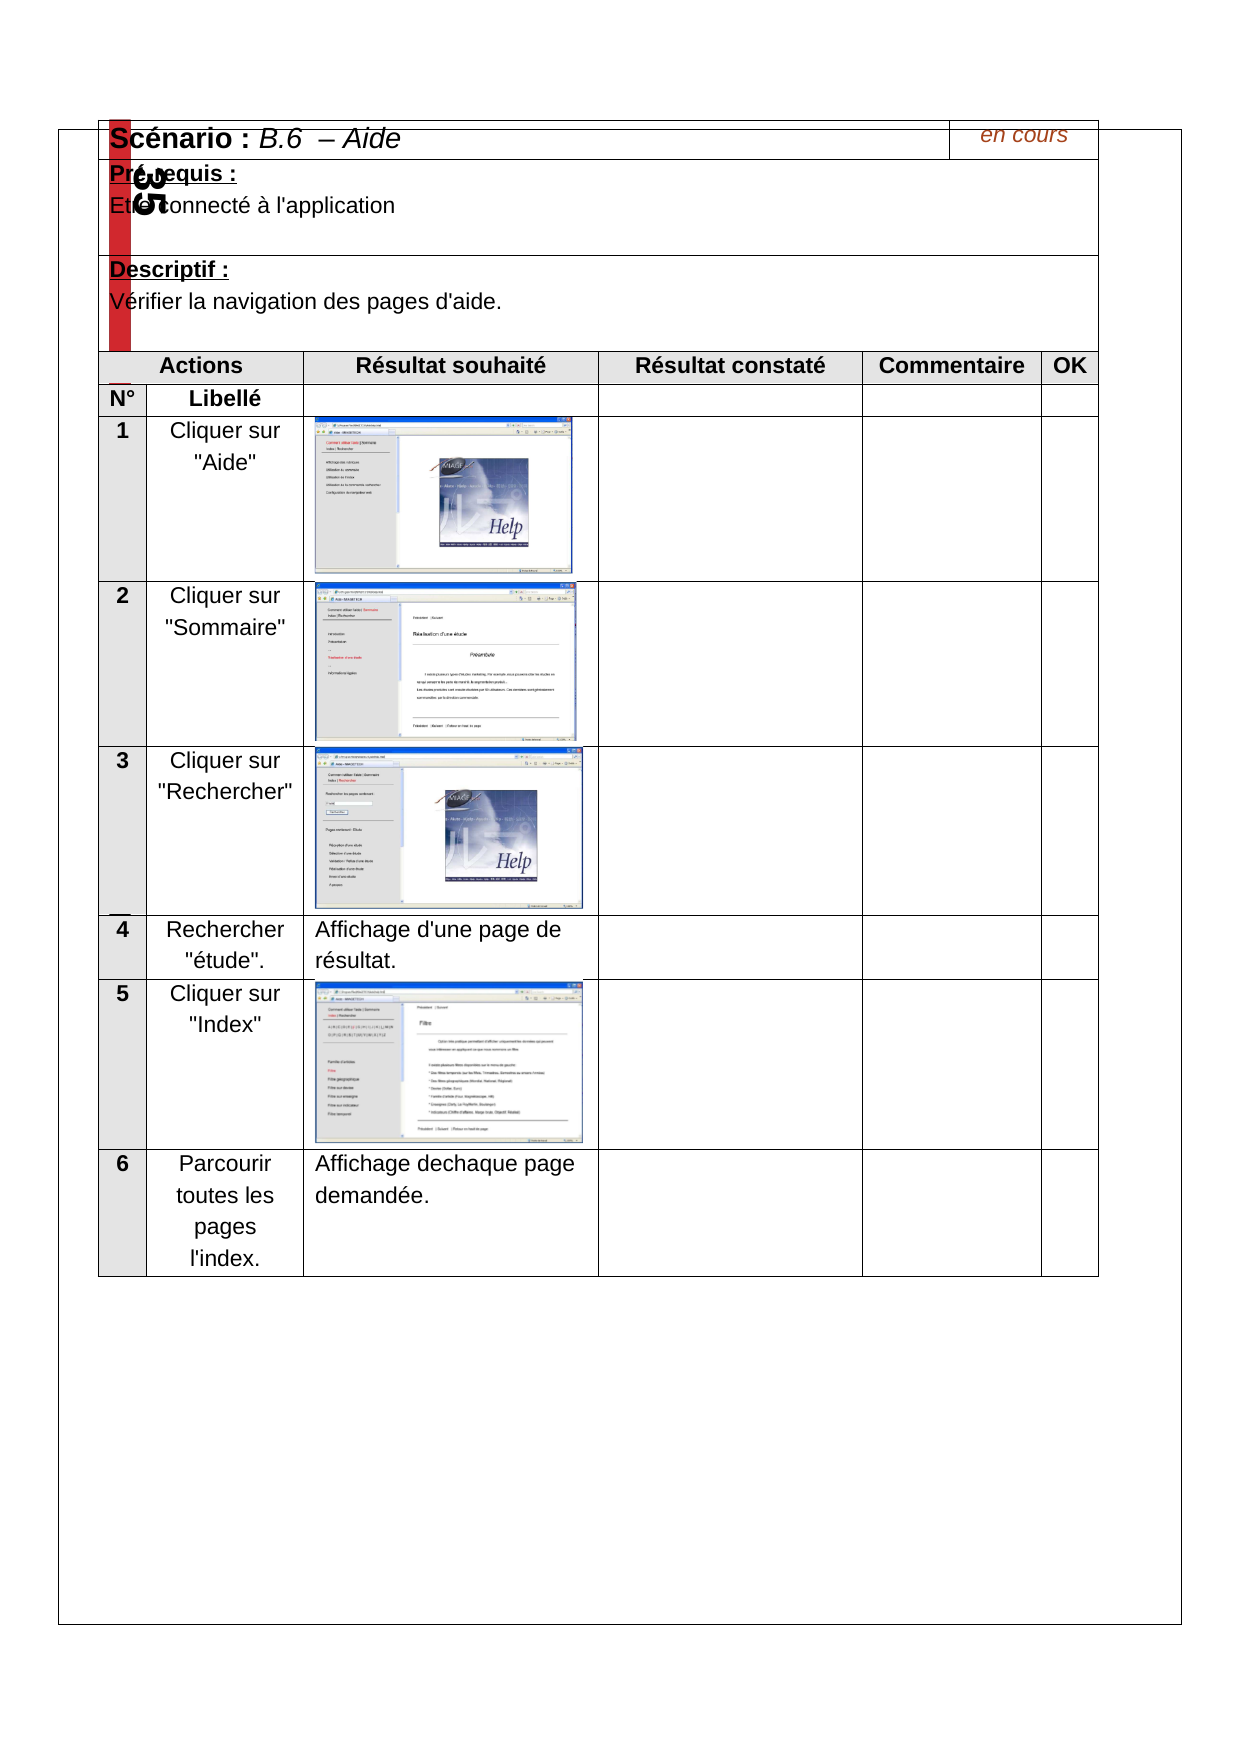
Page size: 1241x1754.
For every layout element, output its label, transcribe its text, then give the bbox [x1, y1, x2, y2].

table_cell [1042, 582, 1098, 746]
table_cell Résultat constaté [599, 352, 862, 383]
table_cell [599, 417, 862, 581]
table_cell [599, 582, 862, 746]
table_cell [863, 916, 1041, 979]
table_cell [863, 1150, 1041, 1276]
table_cell [304, 417, 598, 581]
table_cell [863, 417, 1041, 581]
table_cell [1042, 916, 1098, 979]
table_cell [1042, 980, 1098, 1149]
table_cell Affichage dechaque page demandée. [304, 1150, 598, 1276]
table_cell Libellé [147, 385, 303, 416]
table_cell [599, 385, 862, 416]
table_cell Actions [99, 352, 303, 383]
table_cell [599, 980, 862, 1149]
table_cell [863, 980, 1041, 1149]
table_header Scénario : B.6 – Aide [99, 121, 949, 159]
table_cell [1042, 1150, 1098, 1276]
table_cell Cliquer sur "Sommaire" [147, 582, 303, 746]
table_cell [304, 747, 598, 914]
table_cell [1042, 417, 1098, 581]
table_cell [599, 916, 862, 979]
table_cell [304, 980, 598, 1149]
table_cell OK [1042, 352, 1098, 383]
table_cell Parcourir toutes les pages l'index. [147, 1150, 303, 1276]
table_cell N° [99, 385, 146, 416]
table_cell [1042, 747, 1098, 914]
table_cell 6 [99, 1150, 146, 1276]
table_cell [304, 385, 598, 416]
table_cell 3 [99, 747, 146, 914]
table_cell Cliquer sur "Index" [147, 980, 303, 1149]
table_cell [863, 385, 1041, 416]
table_cell Rechercher "étude". [147, 916, 303, 979]
table_cell [599, 1150, 862, 1276]
table_cell [599, 747, 862, 914]
table_cell [1042, 385, 1098, 416]
table_cell Affichage d'une page de résultat. [304, 916, 598, 979]
table_cell Résultat souhaité [304, 352, 598, 383]
table_cell Pré-requis : Etre connecté à l'application [99, 160, 1098, 255]
table_cell Commentaire [863, 352, 1041, 383]
table_header en cours [950, 121, 1098, 159]
table_cell Descriptif : Vérifier la navigation des pages d'aide. [99, 256, 1098, 351]
table_cell Cliquer sur "Aide" [147, 417, 303, 581]
picture [314, 979, 583, 1144]
table_cell 1 [99, 417, 146, 581]
picture [314, 746, 584, 910]
table_cell [304, 582, 598, 746]
table_cell 4 [99, 916, 146, 979]
picture [314, 581, 577, 741]
picture [314, 417, 573, 576]
table_cell Cliquer sur "Rechercher" [147, 747, 303, 914]
table_cell 2 [99, 582, 146, 746]
table_cell [863, 747, 1041, 914]
table_cell 5 [99, 980, 146, 1149]
table_cell [863, 582, 1041, 746]
